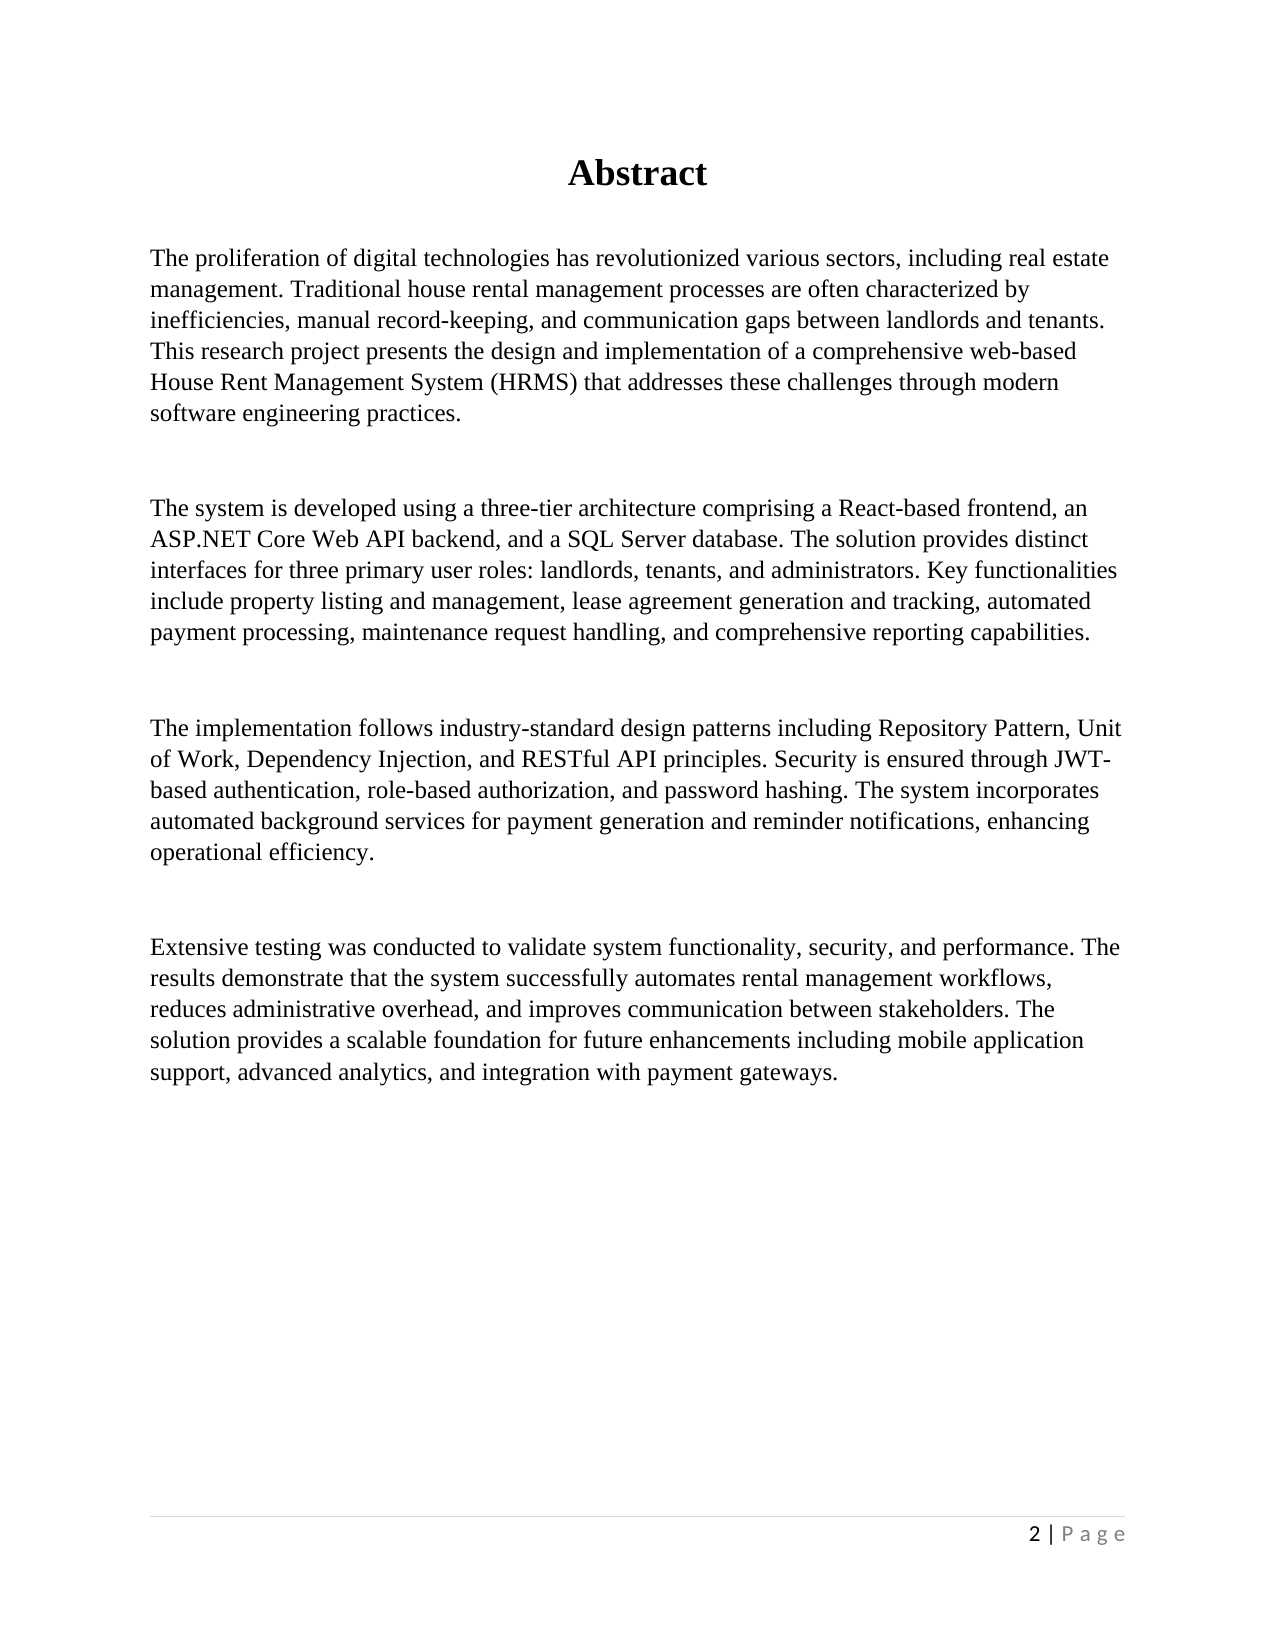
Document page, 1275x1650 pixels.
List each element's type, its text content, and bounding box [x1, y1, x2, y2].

text The proliferation of digital technologies has revolutionized various sectors, including real estate management. Traditional house rental management processes are often characterized by inefficiencies, manual record-keeping, and communication gaps between landlords and tenants. This research project presents the design and implementation of a comprehensive web-based House Rent Management System (HRMS) that addresses these challenges through modern software engineering practices. [150, 243, 1125, 427]
text Abstract [150, 150, 1125, 193]
text The system is developed using a three-tier architecture comprising a React-based frontend, an ASP.NET Core Web API backend, and a SQL Server database. The solution provides distinct interfaces for three primary user roles: landlords, tenants, and administrators. Key functionalities include property listing and management, lease agreement generation and tracking, automated payment processing, maintenance request handling, and comprehensive reporting capabilities. [150, 493, 1125, 646]
text Extensive testing was conducted to validate system functionality, security, and performance. The results demonstrate that the system successfully automates rental management workflows, reduces administrative overhead, and improves communication between stakeholders. The solution provides a scalable foundation for future enhancements including mobile application support, advanced analytics, and integration with payment gateways. [150, 932, 1125, 1085]
text The implementation follows industry-standard design patterns including Repository Pattern, Unit of Work, Dependency Injection, and RESTful API principles. Security is ensured through JWT-based authentication, role-based authorization, and password hashing. The system incorporates automated background services for payment generation and reminder notifications, enhancing operational efficiency. [150, 713, 1125, 866]
